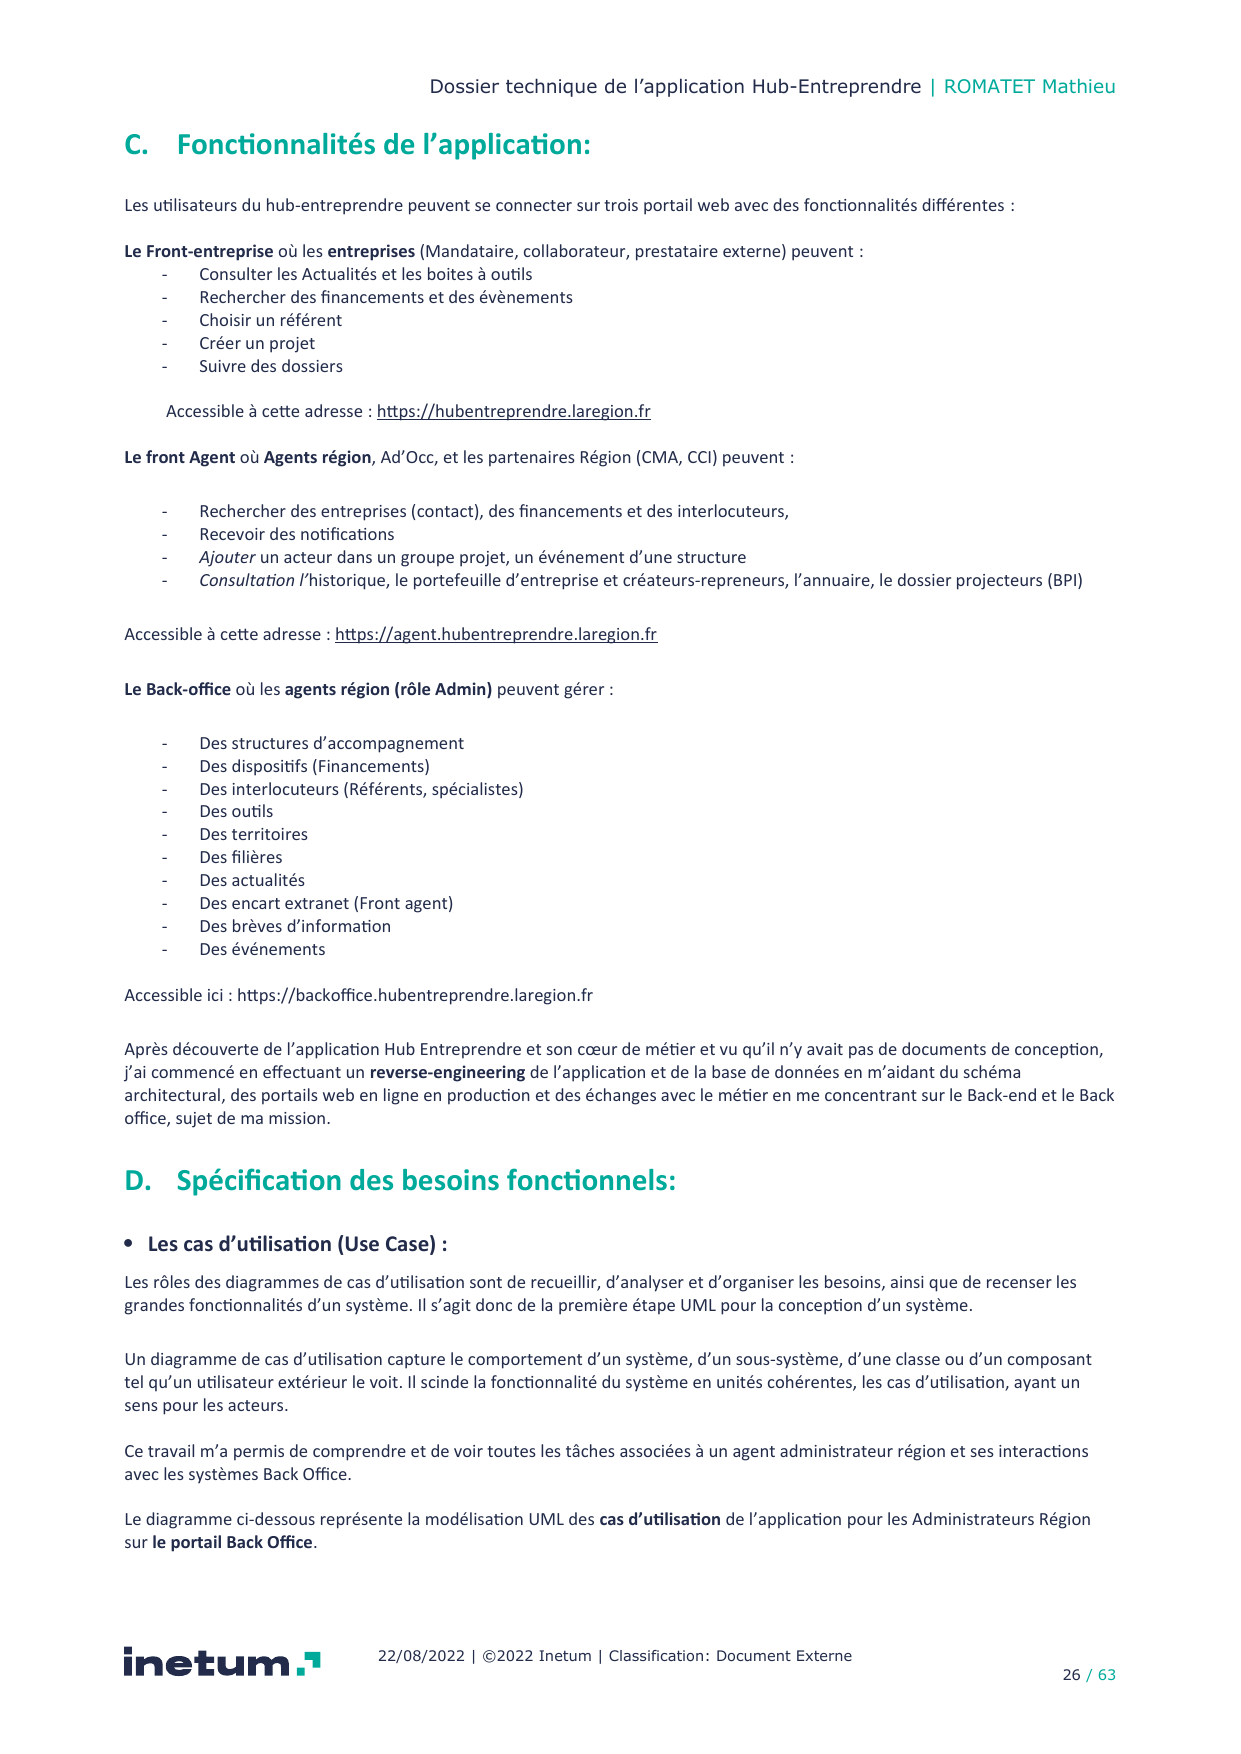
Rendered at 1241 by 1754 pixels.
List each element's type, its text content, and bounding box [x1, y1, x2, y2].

text Le Back-office où les agents région (rôle Admin) peuvent gérer : [124, 677, 1116, 700]
list Rechercher des financements et des évènements [162, 285, 1116, 308]
text Les rôles des diagrammes de cas d’utilisation sont de recueillir, d’analyser et d’organiser les besoins, ainsi que de recenser les grandes fonctionnalités d’un système. Il s’agit donc de la première étape UML pour la conception d’un système. [124, 1270, 1116, 1316]
list Des territoires [162, 823, 1116, 846]
subtitle Fonctionnalités de l’application: [124, 124, 1116, 162]
list Des actualités [162, 868, 1116, 891]
list Ajouter un acteur dans un groupe projet, un événement d’une structure [162, 546, 1116, 568]
list Des structures d’accompagnement [162, 731, 1116, 754]
list Des événements [162, 937, 1116, 960]
list Des outils [162, 800, 1116, 823]
list Recevoir des notifications [162, 523, 1116, 546]
list Les cas d’utilisation (Use Case) : [124, 1229, 1116, 1257]
text Accessible à cette adresse : https://agent.hubentreprendre.laregion.fr [124, 623, 1116, 646]
text Les utilisateurs du hub-entreprendre peuvent se connecter sur trois portail web avec des fonctionnalités différentes : [124, 193, 1116, 216]
subtitle Spécification des besoins fonctionnels: [124, 1160, 1116, 1198]
list Consultation l’historique, le portefeuille d’entreprise et créateurs-repreneurs, l’annuaire, le dossier projecteurs (BPI) [162, 568, 1116, 591]
list Des brèves d’information [162, 914, 1116, 937]
list Accessible ici : https://backoffice.hubentreprendre.laregion.fr [124, 983, 1116, 1006]
list Consulter les Actualités et les boites à outils [162, 262, 1116, 285]
text Le Front-entreprise où les entreprises (Mandataire, collaborateur, prestataire externe) peuvent : [124, 216, 1116, 262]
list Rechercher des entreprises (contact), des financements et des interlocuteurs, [162, 500, 1116, 523]
list Des encart extranet (Front agent) [162, 891, 1116, 914]
text Un diagramme de cas d’utilisation capture le comportement d’un système, d’un sous-système, d’une classe ou d’un composant tel qu’un utilisateur extérieur le voit. Il scinde la fonctionnalité du système en unités cohérentes, les cas d’utilisation, ayant un sens pour les acteurs. Ce travail m’a permis de comprendre et de voir toutes les tâches associées à un agent administrateur région et ses interactions avec les systèmes Back Office. Le diagramme ci-dessous représente la modélisation UML des cas d’utilisation de l’application pour les Administrateurs Région sur le portail Back Office. [124, 1347, 1116, 1553]
list Choisir un référent [162, 308, 1116, 331]
list Suivre des dossiers [162, 354, 1116, 377]
list Créer un projet [162, 331, 1116, 354]
list Des dispositifs (Financements) [162, 754, 1116, 777]
text Accessible à cette adresse : https://hubentreprendre.laregion.fr [162, 400, 1116, 423]
list Des filières [162, 846, 1116, 868]
list Des interlocuteurs (Référents, spécialistes) [162, 777, 1116, 800]
text Après découverte de l’application Hub Entreprendre et son cœur de métier et vu qu’il n’y avait pas de documents de conception, j’ai commencé en effectuant un reverse-engineering de l’application et de la base de données en m’aidant du schéma architectural, des portails web en ligne en production et des échanges avec le métier en me concentrant sur le Back-end et le Back office, sujet de ma mission. [124, 1037, 1116, 1129]
text Le front Agent où Agents région, Ad’Occ, et les partenaires Région (CMA, CCI) peuvent : [124, 446, 1116, 468]
